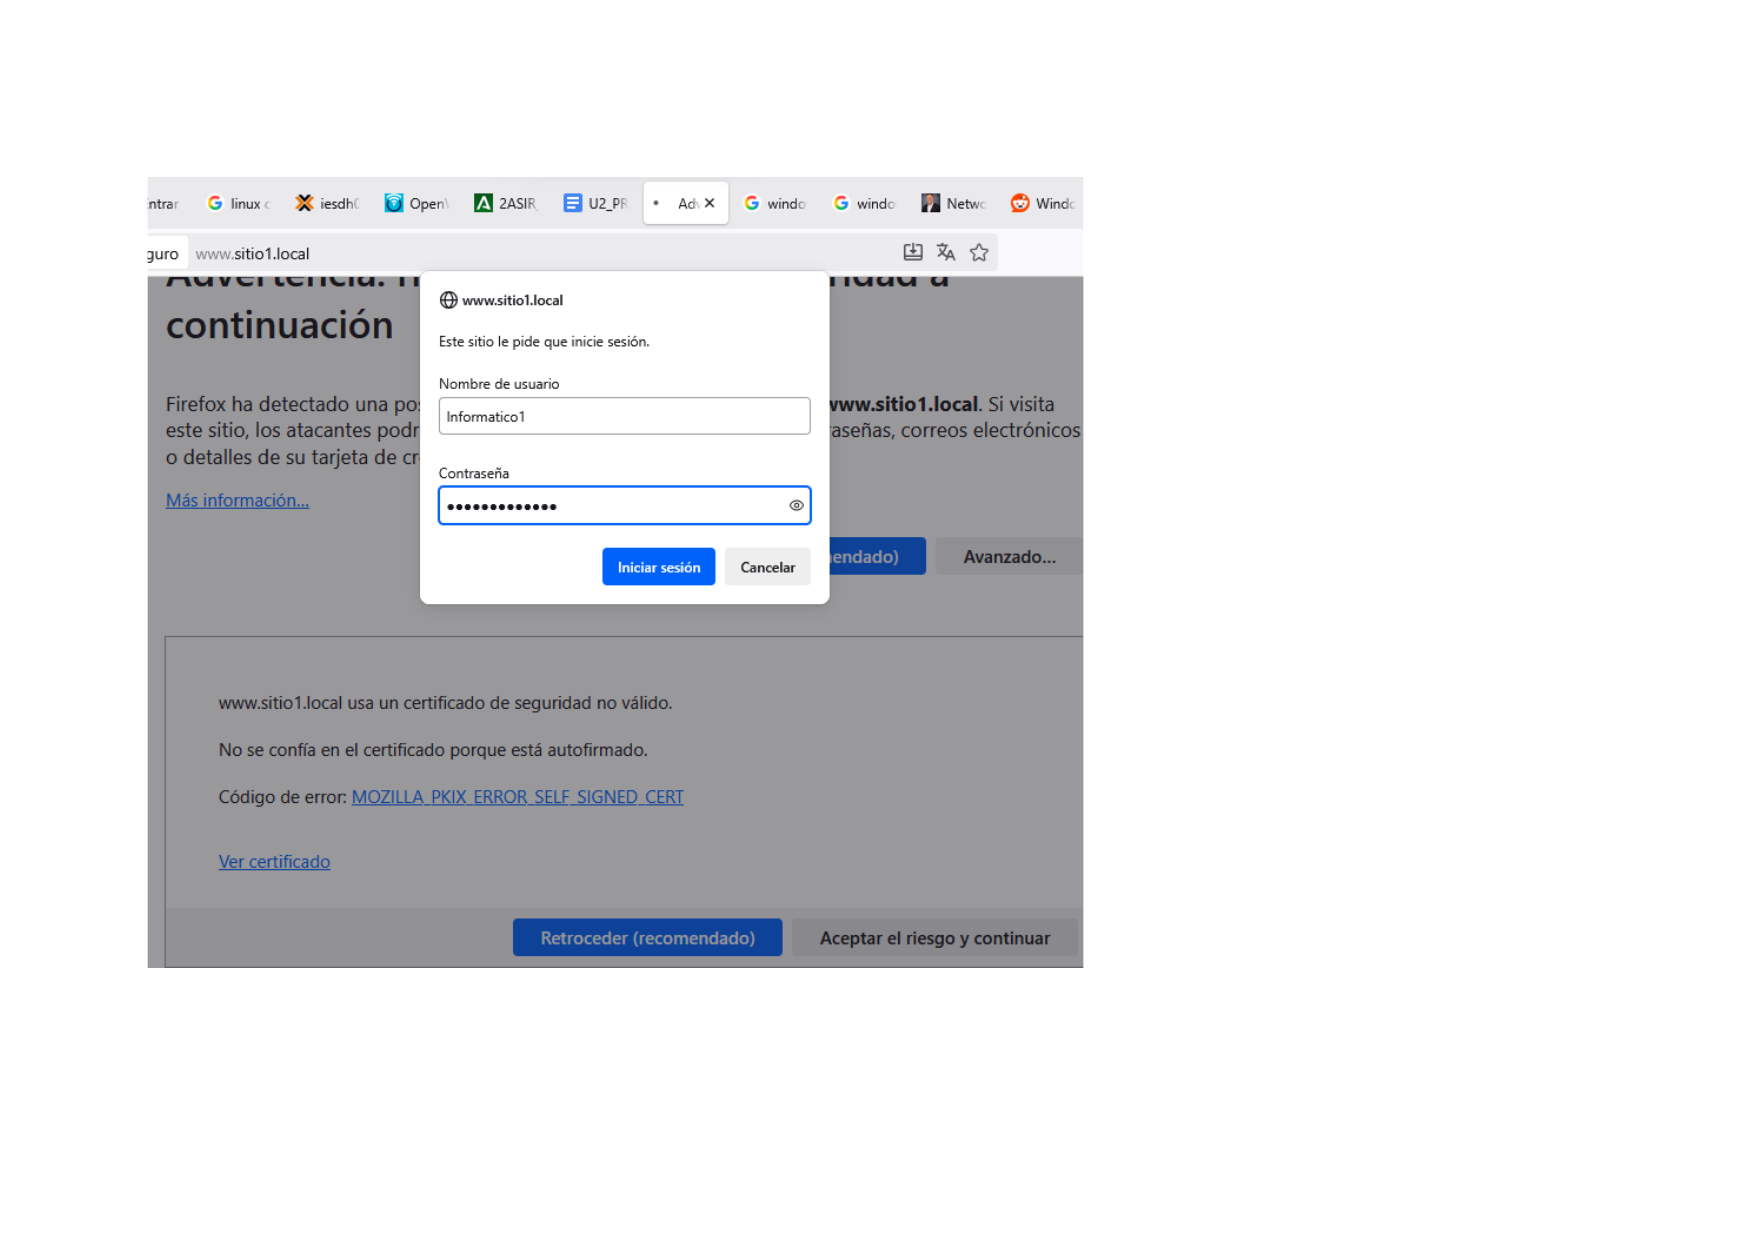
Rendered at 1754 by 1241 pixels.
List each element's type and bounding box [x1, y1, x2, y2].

picture [147, 177, 1084, 968]
